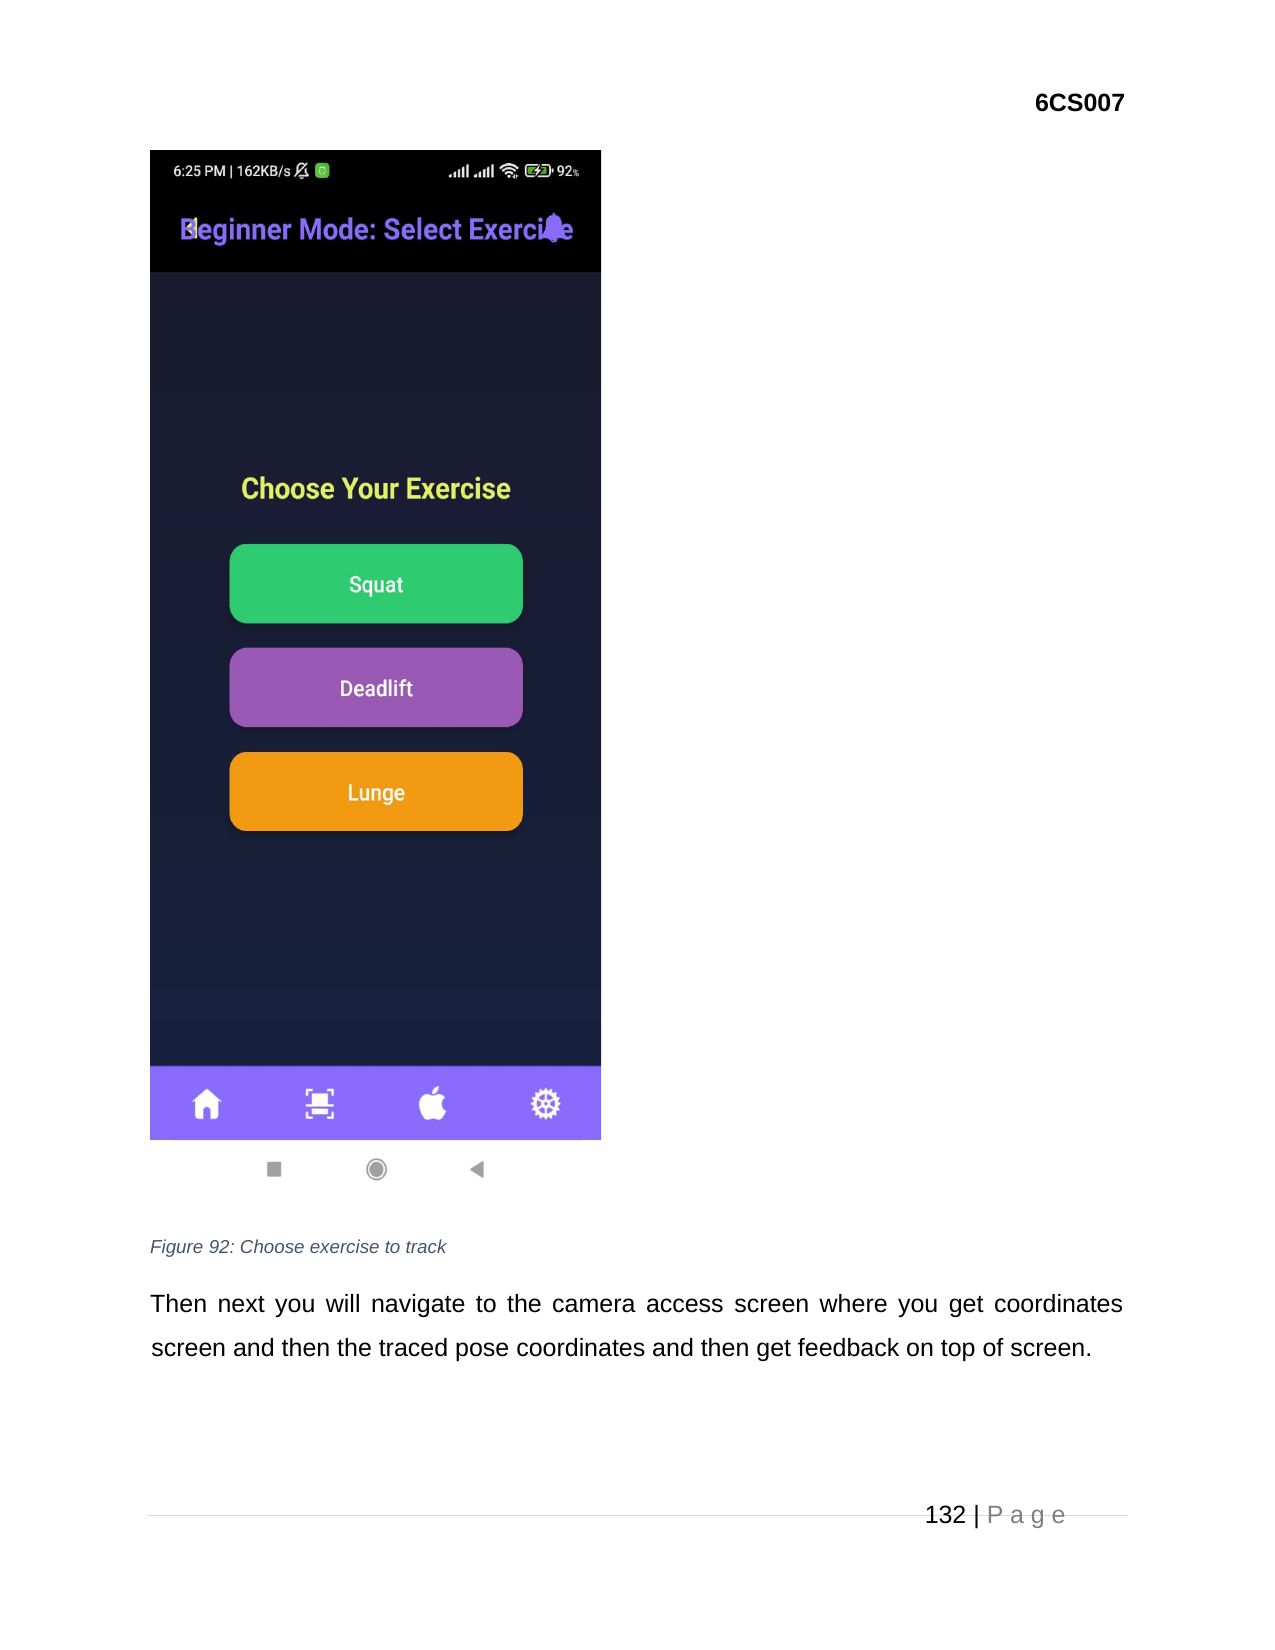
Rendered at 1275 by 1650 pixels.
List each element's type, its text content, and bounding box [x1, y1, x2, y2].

picture [150, 150, 602, 1198]
text Figure : Choose exercise to track [150, 1236, 1125, 1258]
text Then next you will navigate to the camera access screen where you get coordinates screen and then the traced pose coordinates and then get feedback on top of screen. [150, 1289, 1125, 1361]
